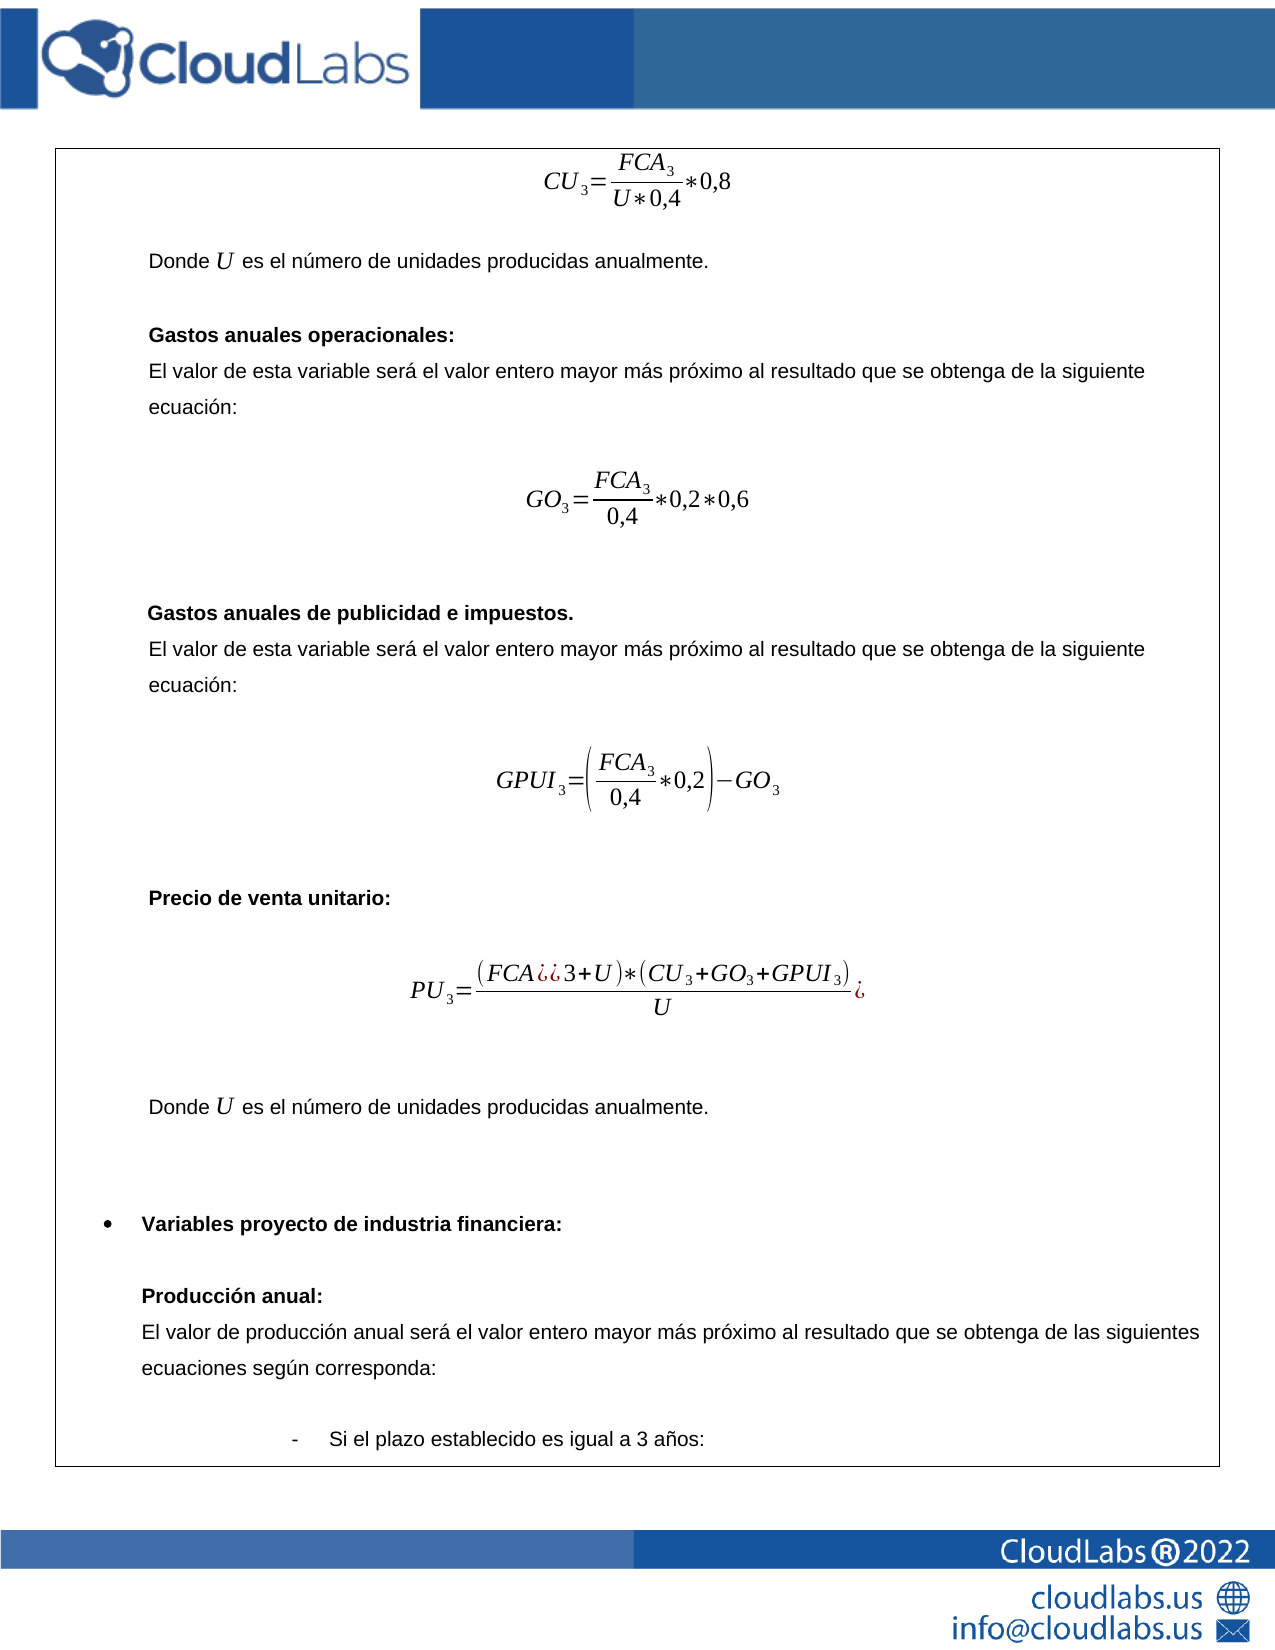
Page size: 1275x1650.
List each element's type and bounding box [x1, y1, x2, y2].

picture [0, 0, 1275, 118]
table_cell [56, 149, 1219, 1466]
picture [0, 1528, 1275, 1648]
